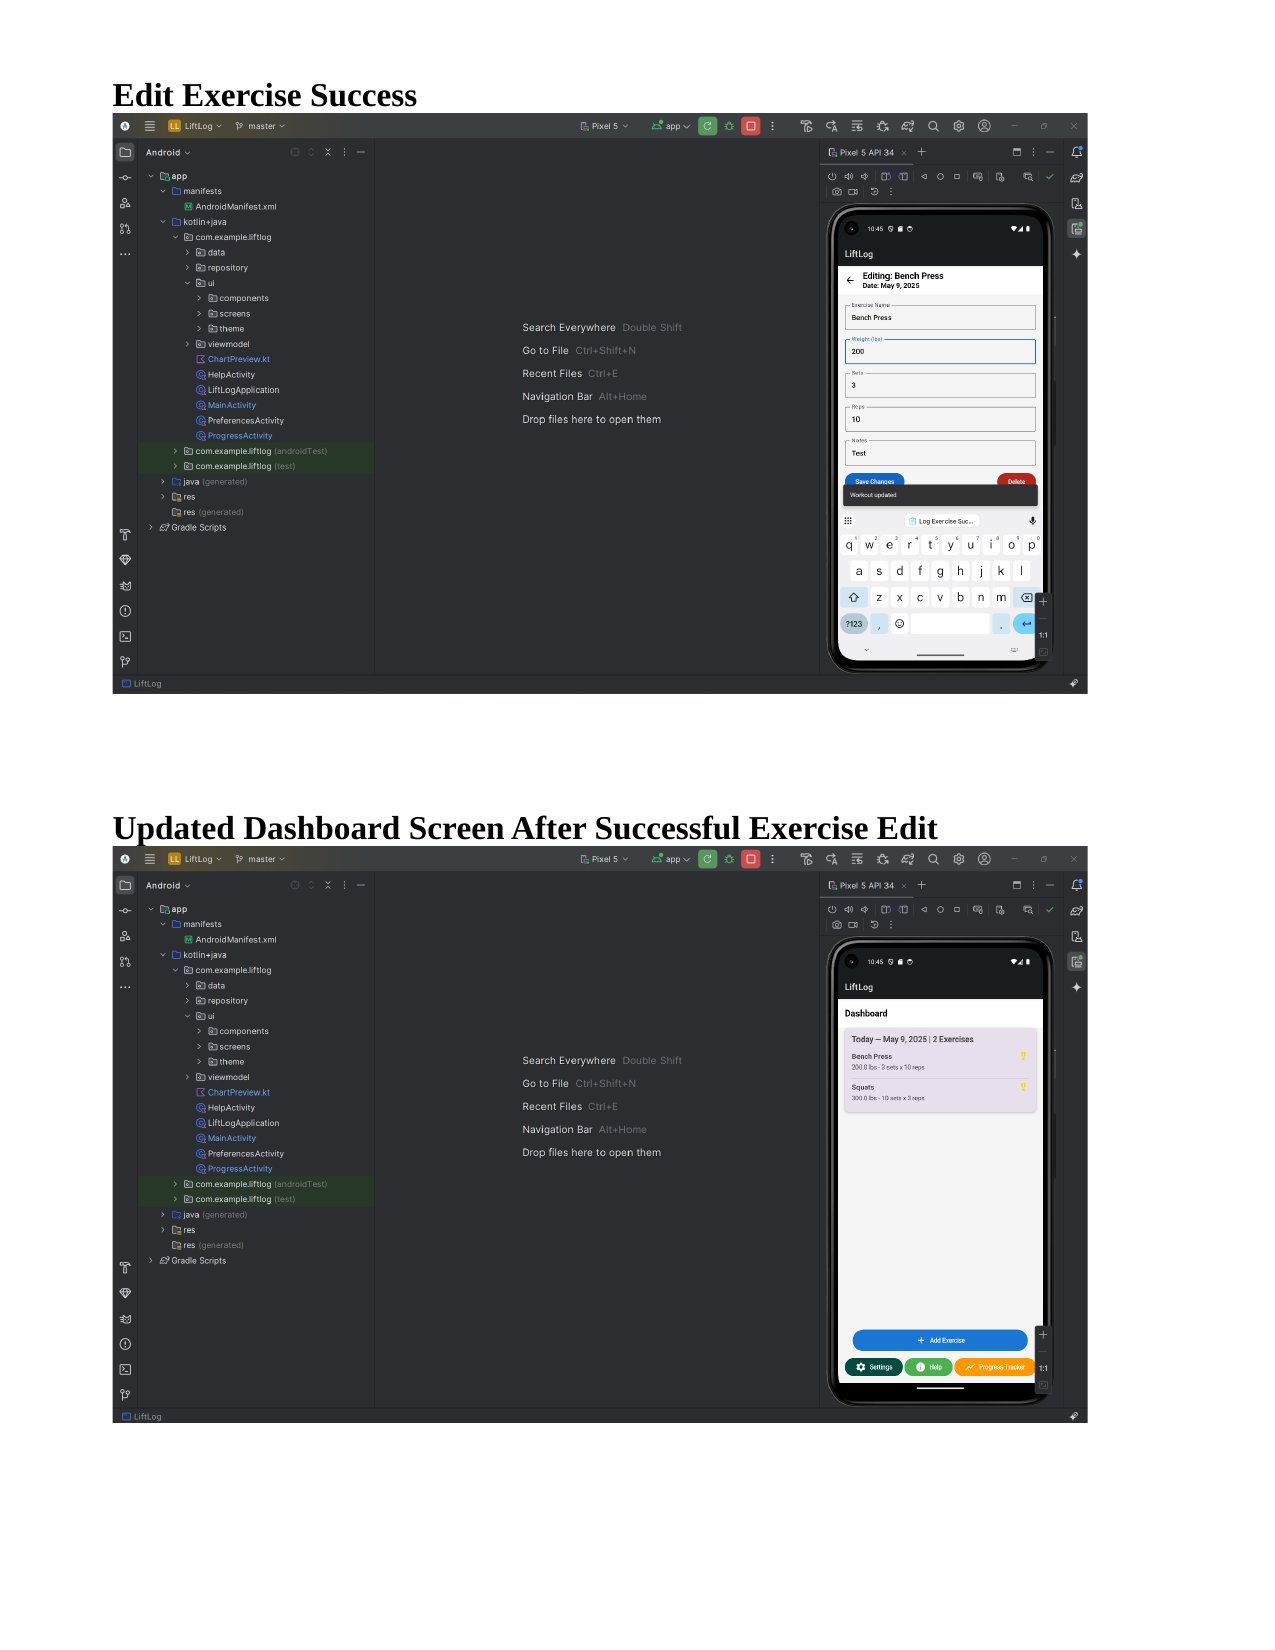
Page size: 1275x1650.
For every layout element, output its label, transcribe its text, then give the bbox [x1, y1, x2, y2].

picture [112, 846, 1088, 1423]
text Edit Exercise Success [112, 75, 1125, 113]
picture [112, 113, 1088, 694]
text Updated Dashboard Screen After Successful Exercise Edit [112, 808, 1125, 847]
